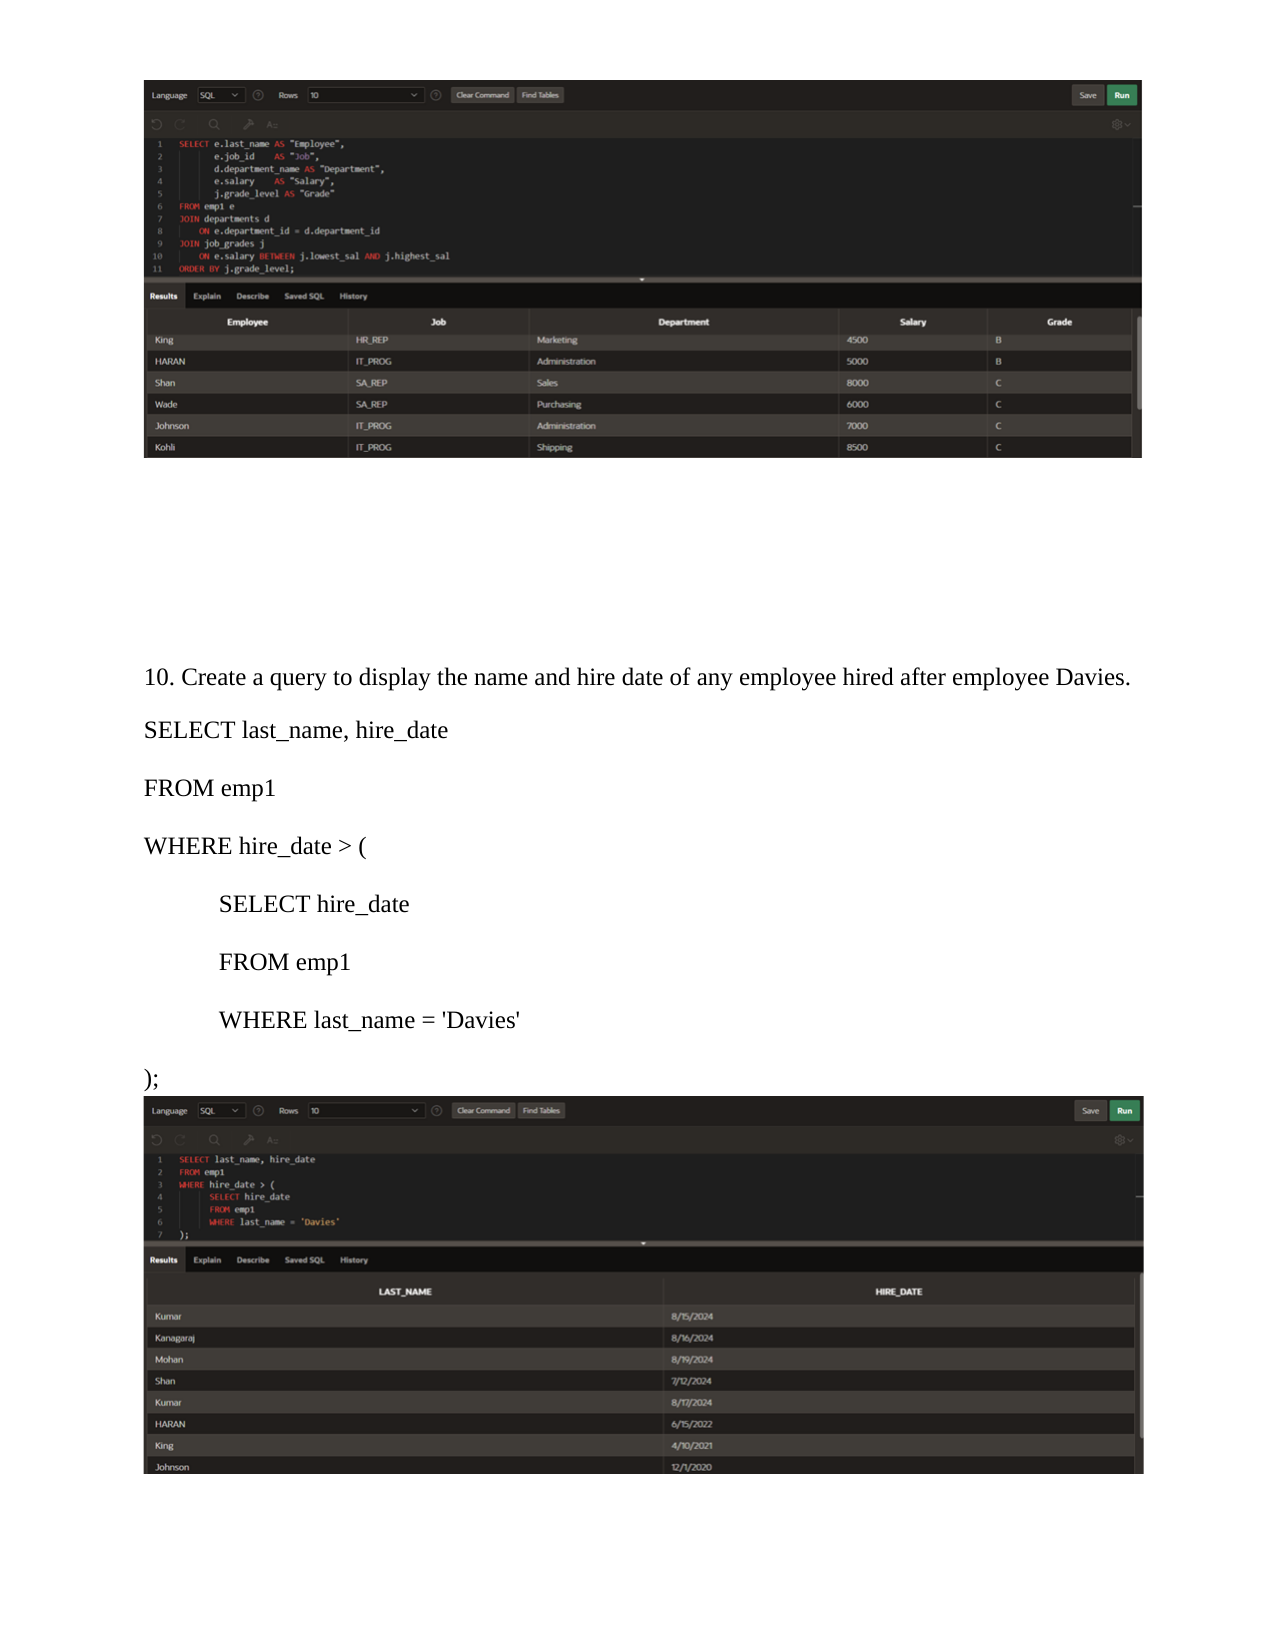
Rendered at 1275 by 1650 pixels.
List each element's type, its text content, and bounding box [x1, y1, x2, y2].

picture [143, 80, 1144, 458]
text FROM emp1 [144, 947, 1144, 976]
text SELECT hire_date [144, 889, 1144, 918]
text WHERE last_name = 'Davies' [144, 1005, 1144, 1034]
text WHERE hire_date > ( [144, 831, 1144, 860]
text ); [144, 1063, 1144, 1092]
text FROM emp1 [144, 773, 1144, 802]
text SELECT last_name, hire_date [144, 715, 1144, 744]
text 10. Create a query to display the name and hire date of any employee hired after employee Davies. [143, 662, 1144, 690]
picture [143, 1096, 1144, 1474]
